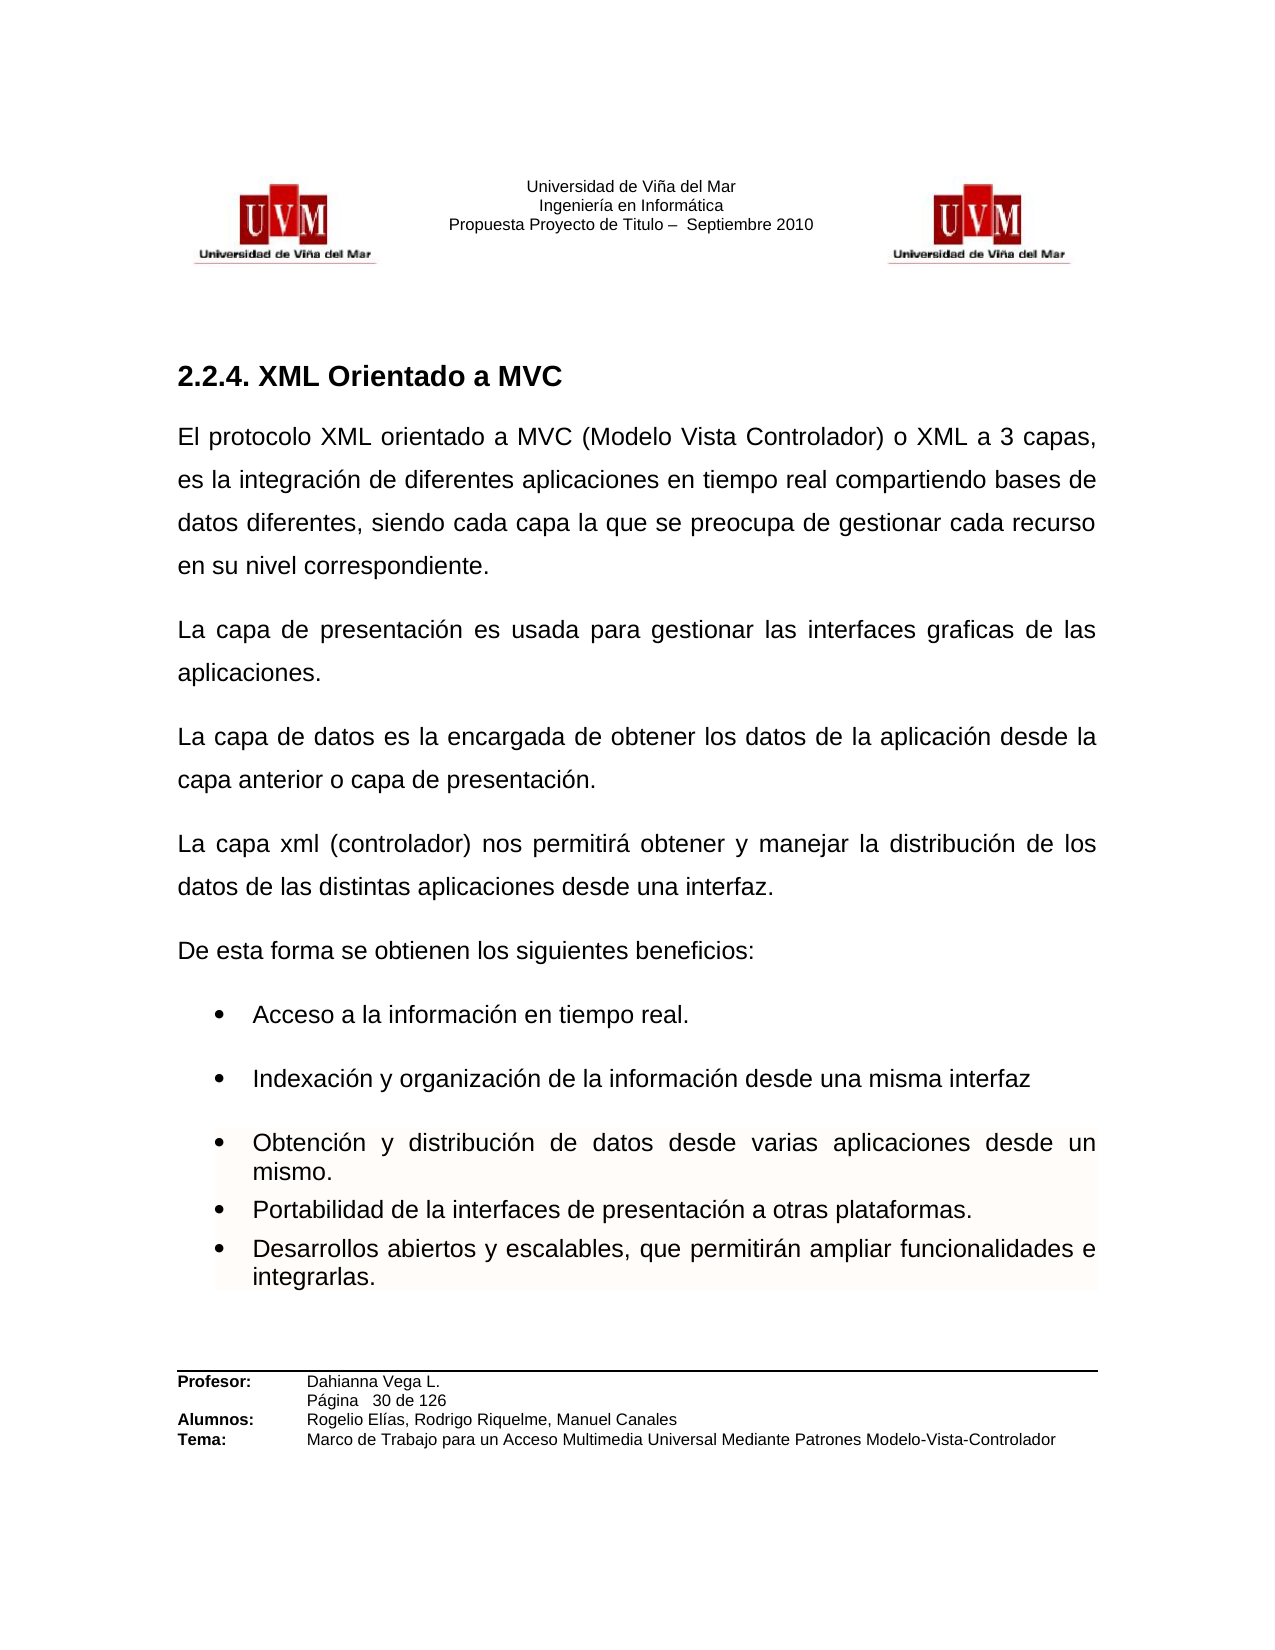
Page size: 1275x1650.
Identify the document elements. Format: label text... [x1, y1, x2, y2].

text La capa de presentación es usada para gestionar las interfaces graficas de las aplicaciones. [177, 615, 1098, 687]
text La capa xml (controlador) nos permitirá obtener y manejar la distribución de los datos de las distintas aplicaciones desde una interfaz. [177, 829, 1098, 901]
subtitle 2.2.4. XML Orientado a MVC [177, 359, 1098, 392]
text De esta forma se obtienen los siguientes beneficios: [177, 936, 1098, 965]
list Acceso a la información en tiempo real. [215, 1000, 1098, 1029]
list Portabilidad de la interfaces de presentación a otras plataformas. [215, 1195, 1098, 1224]
list Desarrollos abiertos y escalables, que permitirán ampliar funcionalidades e integrarlas. [215, 1233, 1098, 1291]
list Indexación y organización de la información desde una misma interfaz [215, 1064, 1098, 1093]
text El protocolo XML orientado a MVC (Modelo Vista Controlador) o XML a 3 capas, es la integración de diferentes aplicaciones en tiempo real compartiendo bases de datos diferentes, siendo cada capa la que se preocupa de gestionar cada recurso en su nivel correspondiente. [177, 422, 1098, 580]
picture [871, 176, 1084, 267]
text La capa de datos es la encargada de obtener los datos de la aplicación desde la capa anterior o capa de presentación. [177, 722, 1098, 794]
picture [177, 176, 390, 267]
list Obtención y distribución de datos desde varias aplicaciones desde un mismo. [215, 1128, 1098, 1186]
